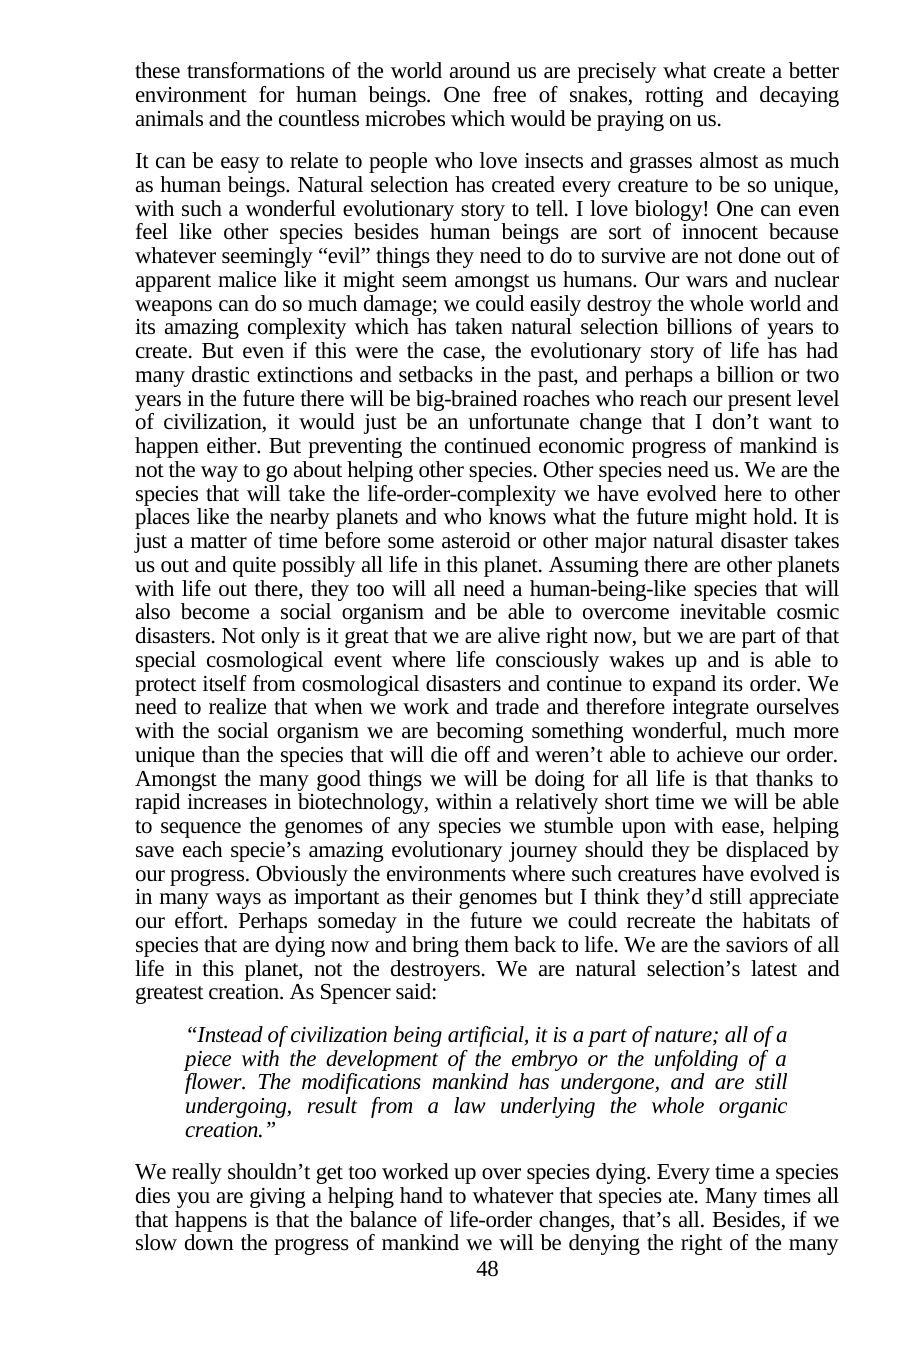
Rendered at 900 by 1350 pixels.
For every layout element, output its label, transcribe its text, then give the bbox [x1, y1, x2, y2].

text It can be easy to relate to people who love insects and grasses almost as much as human beings. Natural selection has created every creature to be so unique, with such a wonderful evolutionary story to tell. I love biology! One can even feel like other species besides human beings are sort of innocent because whatever seemingly “evil” things they need to do to survive are not done out of apparent malice like it might seem amongst us humans. Our wars and nuclear weapons can do so much damage; we could easily destroy the whole world and its amazing complexity which has taken natural selection billions of years to create. But even if this were the case, the evolutionary story of life has had many drastic extinctions and setbacks in the past, and perhaps a billion or two years in the future there will be big-brained roaches who reach our present level of civilization, it would just be an unfortunate change that I don’t want to happen either. But preventing the continued economic progress of mankind is not the way to go about helping other species. Other species need us. We are the species that will take the life-order-complexity we have evolved here to other places like the nearby planets and who knows what the future might hold. It is just a matter of time before some asteroid or other major natural disaster takes us out and quite possibly all life in this planet. Assuming there are other planets with life out there, they too will all need a human-being-like species that will also become a social organism and be able to overcome inevitable cosmic disasters. Not only is it great that we are alive right now, but we are part of that special cosmological event where life consciously wakes up and is able to protect itself from cosmological disasters and continue to expand its order. We need to realize that when we work and trade and therefore integrate ourselves with the social organism we are becoming something wonderful, much more unique than the species that will die off and weren’t able to achieve our order. Amongst the many good things we will be doing for all life is that thanks to rapid increases in biotechnology, within a relatively short time we will be able to sequence the genomes of any species we stumble upon with ease, helping save each specie’s amazing evolutionary journey should they be displaced by our progress. Obviously the environments where such creatures have evolved is in many ways as important as their genomes but I think they’d still appreciate our effort. Perhaps someday in the future we could recreate the habitats of species that are dying now and bring them back to life. We are the saviors of all life in this planet, not the destroyers. We are natural selection’s latest and greatest creation. As Spencer said: [135, 150, 840, 1005]
text “Instead of civilization being artificial, it is a part of nature; all of a piece with the development of the embryo or the unfolding of a flower. The modifications mankind has undergone, and are still undergoing, result from a law underlying the whole organic creation.” [185, 1023, 790, 1142]
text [135, 1161, 840, 1256]
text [135, 60, 840, 131]
